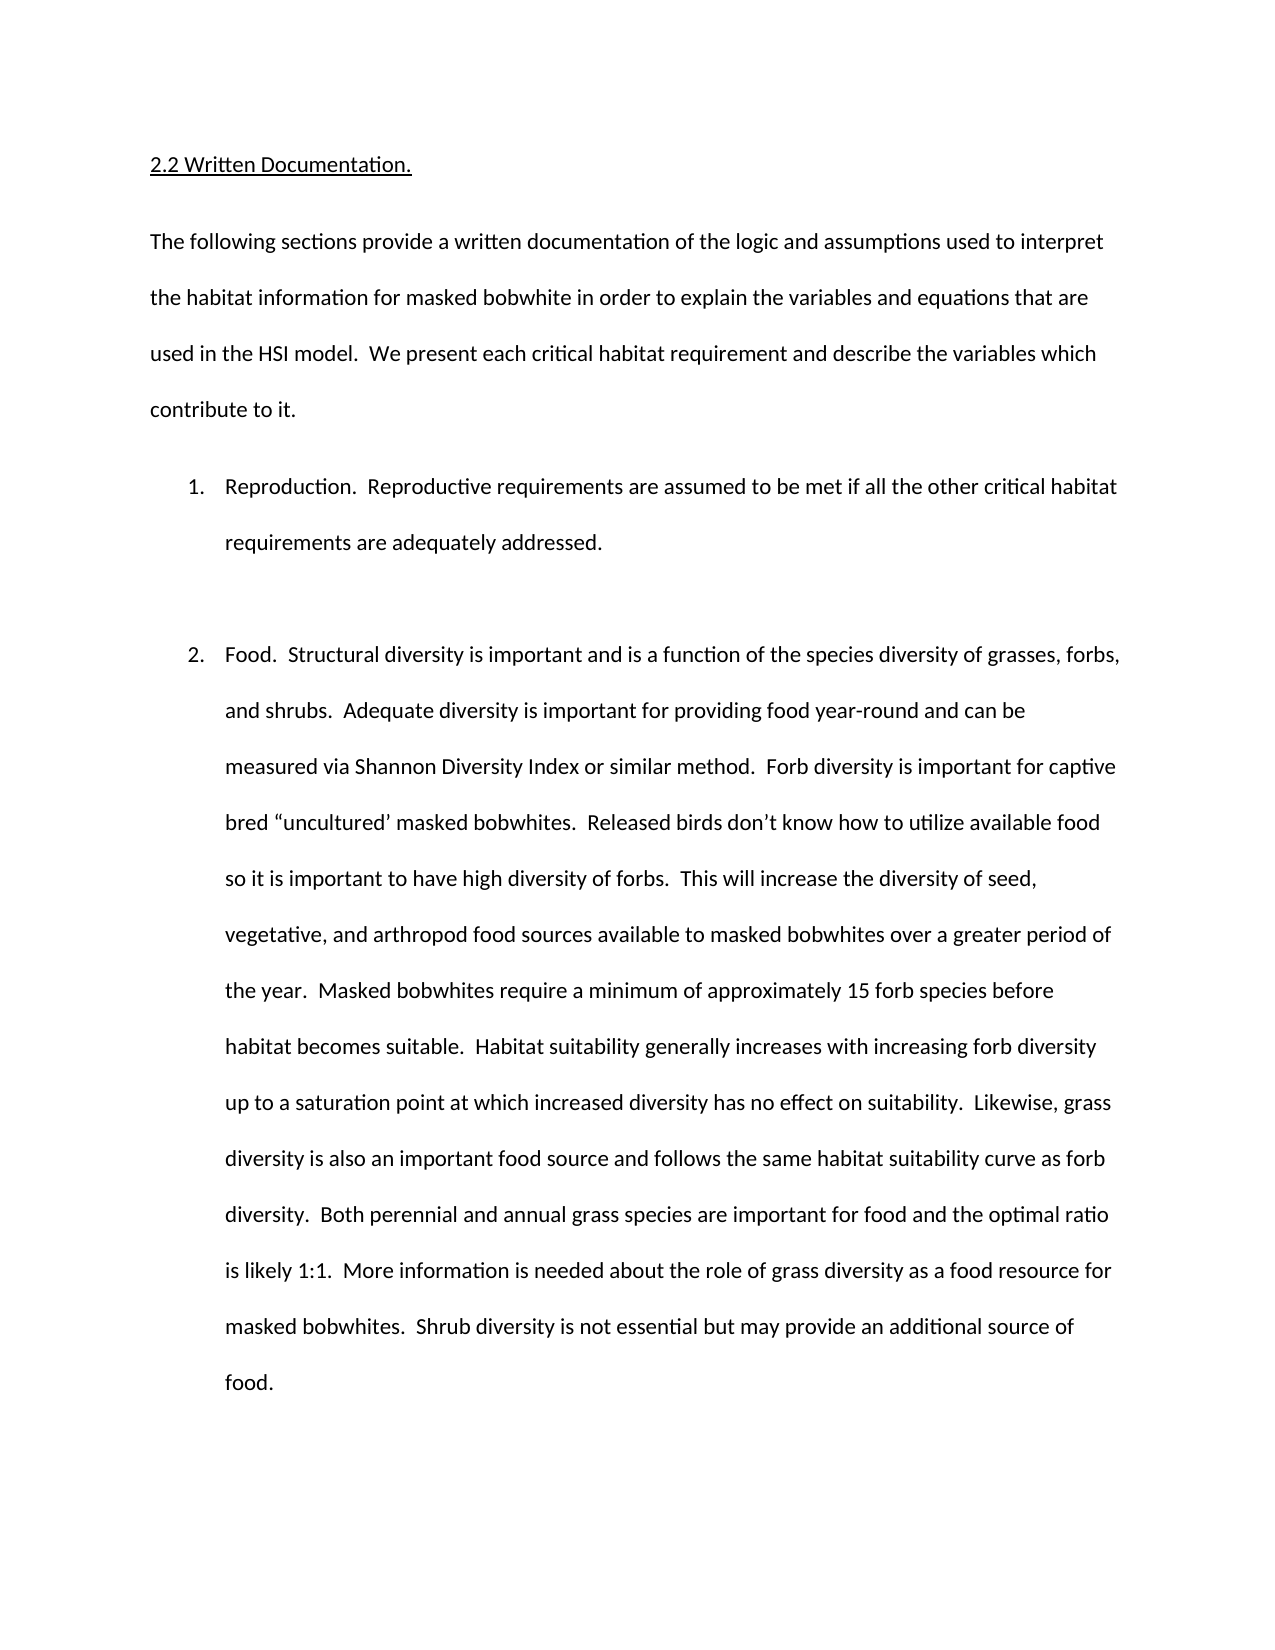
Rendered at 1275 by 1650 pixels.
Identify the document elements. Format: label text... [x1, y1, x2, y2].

text 2.2 Written Documentation. [150, 150, 1125, 178]
list Reproduction. Reproductive requirements are assumed to be met if all the other critical habitat requirements are adequately addressed. [187, 472, 1125, 556]
text The following sections provide a written documentation of the logic and assumptions used to interpret the habitat information for masked bobwhite in order to explain the variables and equations that are used in the HSI model. We present each critical habitat requirement and describe the variables which contribute to it. [150, 227, 1125, 423]
list Food. Structural diversity is important and is a function of the species diversity of grasses, forbs, and shrubs. Adequate diversity is important for providing food year-round and can be measured via Shannon Diversity Index or similar method. Forb diversity is important for captive bred “uncultured’ masked bobwhites. Released birds don’t know how to utilize available food so it is important to have high diversity of forbs. This will increase the diversity of seed, vegetative, and arthropod food sources available to masked bobwhites over a greater period of the year. Masked bobwhites require a minimum of approximately 15 forb species before habitat becomes suitable. Habitat suitability generally increases with increasing forb diversity up to a saturation point at which increased diversity has no effect on suitability. Likewise, grass diversity is also an important food source and follows the same habitat suitability curve as forb diversity. Both perennial and annual grass species are important for food and the optimal ratio is likely 1:1. More information is needed about the role of grass diversity as a food resource for masked bobwhites. Shrub diversity is not essential but may provide an additional source of food. [187, 640, 1125, 1397]
